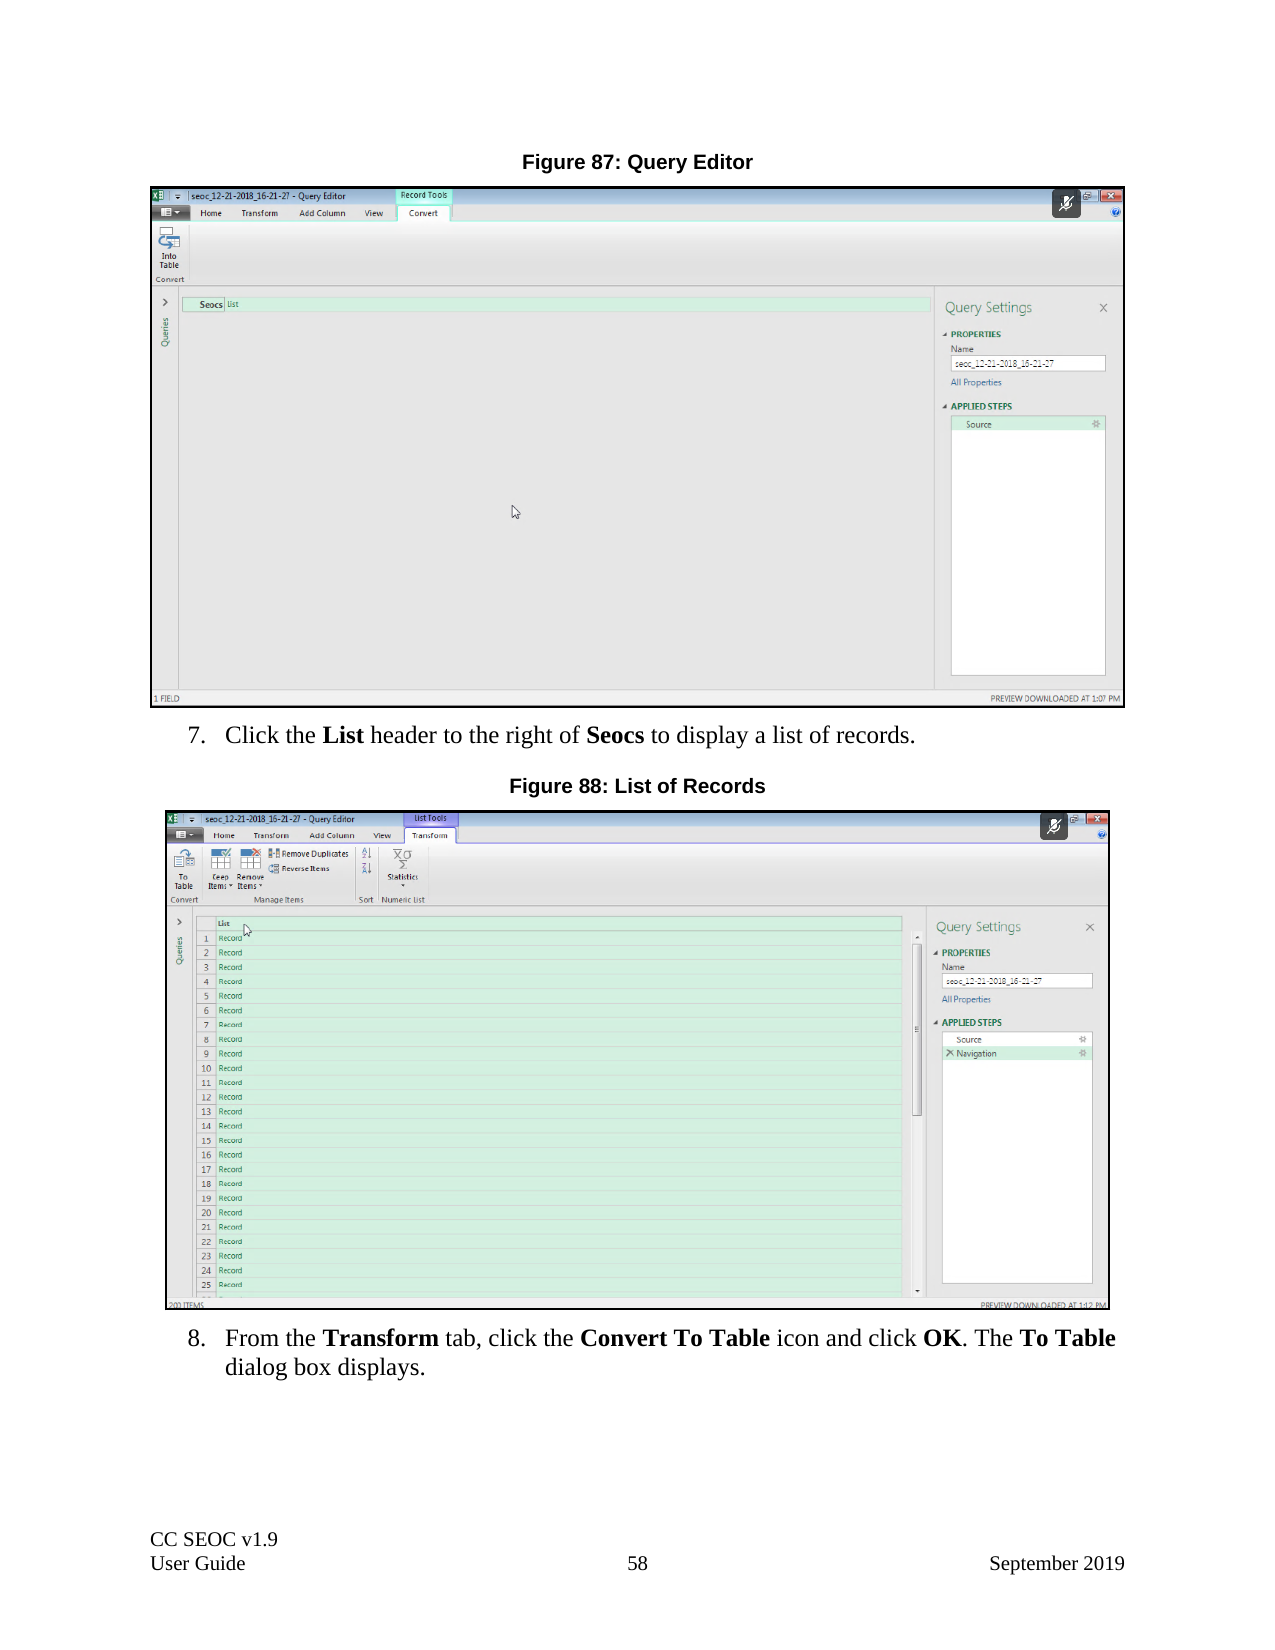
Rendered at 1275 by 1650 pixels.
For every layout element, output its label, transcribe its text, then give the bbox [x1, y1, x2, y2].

picture [152, 189, 1123, 706]
text Figure 88: List of Records [150, 774, 1125, 798]
text From the Transform tab, click the Convert To Table icon and click OK. The To Table dialog box displays. [187, 1323, 1125, 1380]
picture [167, 813, 1108, 1308]
text Click the List header to the right of Seocs to display a list of records. [187, 720, 1125, 749]
text Figure 87: Query Editor [150, 150, 1125, 174]
